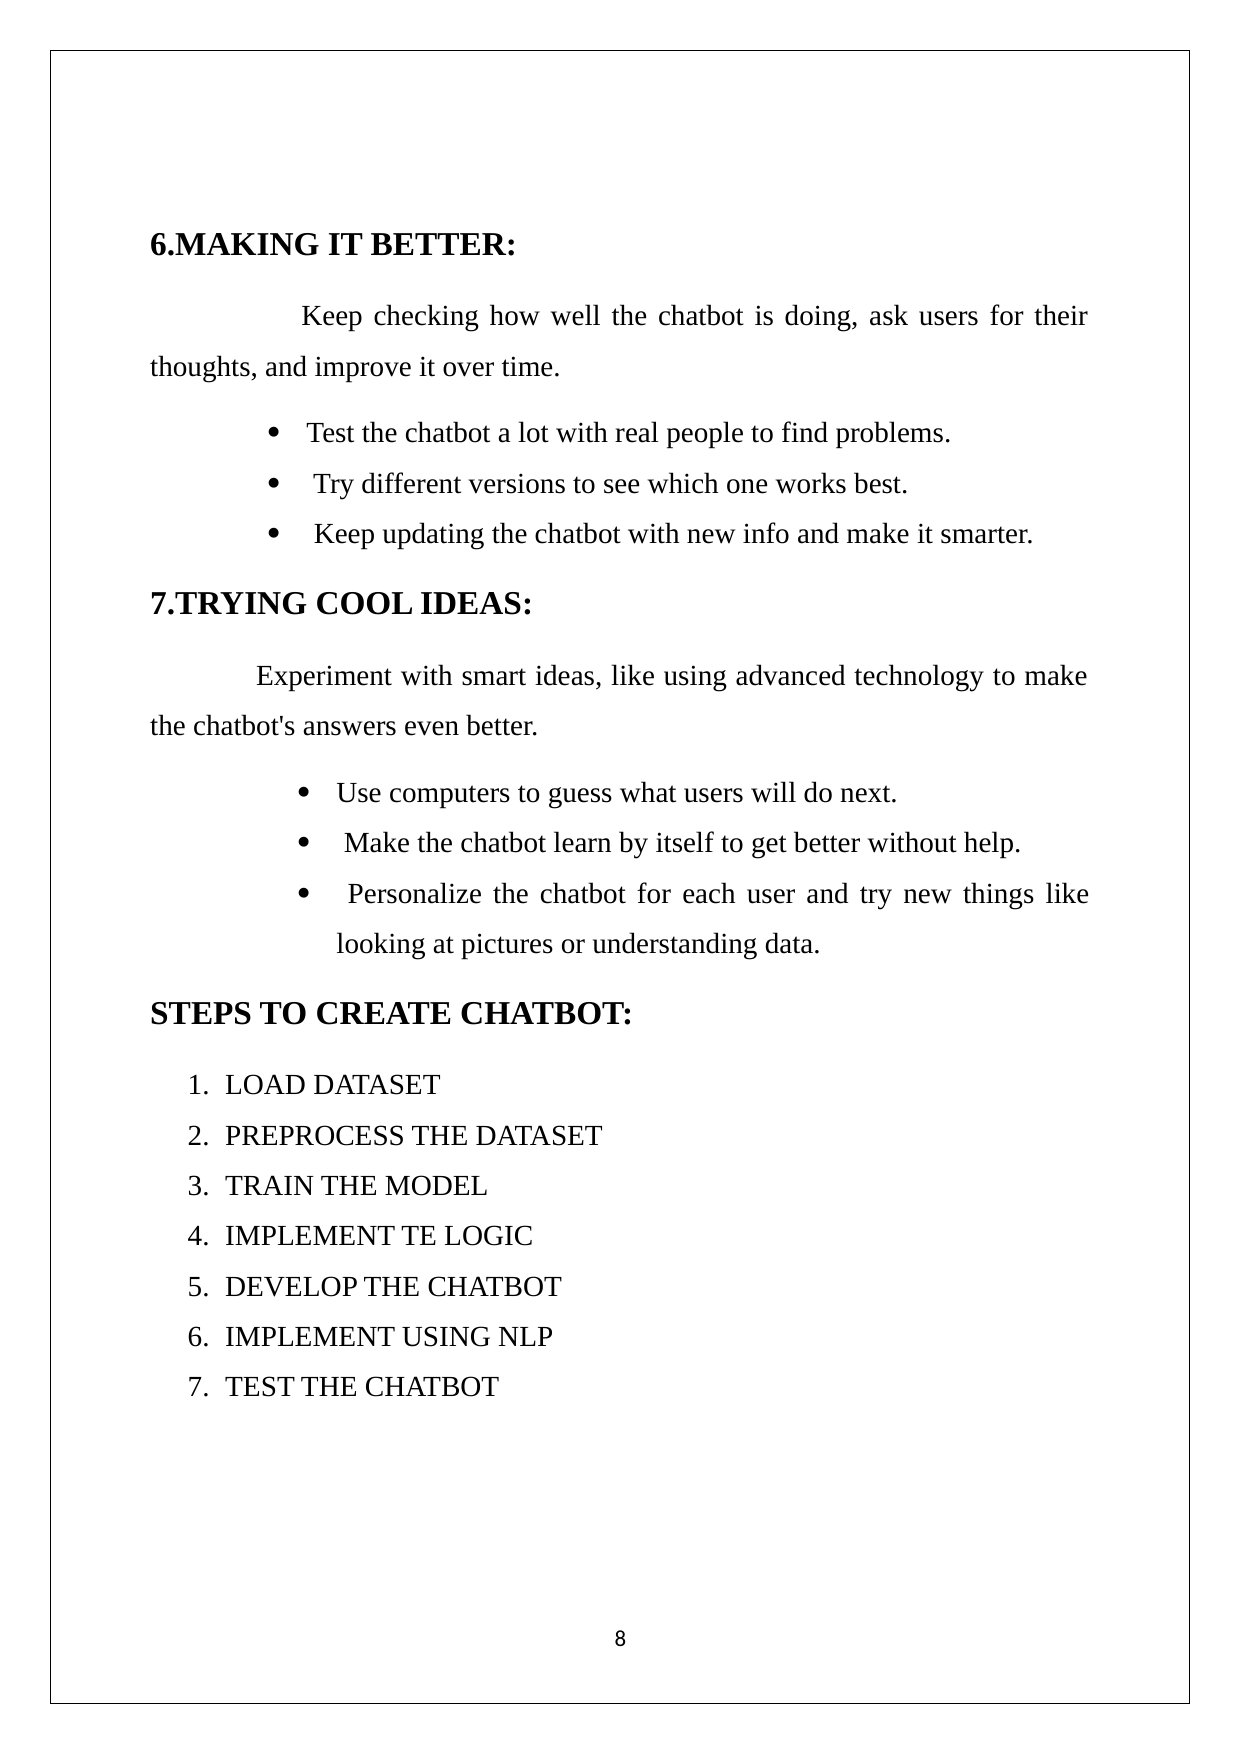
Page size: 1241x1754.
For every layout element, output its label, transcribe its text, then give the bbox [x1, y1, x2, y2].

list LOAD DATASET [187, 1067, 1090, 1101]
list IMPLEMENT USING NLP [187, 1319, 1090, 1352]
text STEPS TO CREATE CHATBOT: [150, 993, 1090, 1032]
list TRAIN THE MODEL [187, 1168, 1090, 1202]
text 7.TRYING COOL IDEAS: [150, 583, 1090, 622]
list PREPROCESS THE DATASET [187, 1118, 1090, 1151]
list TEST THE CHATBOT [187, 1369, 1090, 1403]
list Keep updating the chatbot with new info and make it smarter. [269, 516, 1090, 550]
text Experiment with smart ideas, like using advanced technology to make the chatbot's answers even better. [150, 658, 1090, 742]
list Make the chatbot learn by itself to get better without help. [299, 825, 1090, 859]
list Test the chatbot a lot with real people to find problems. [269, 416, 1090, 449]
list Personalize the chatbot for each user and try new things like looking at pictures or understanding data. [299, 876, 1090, 960]
list IMPLEMENT TE LOGIC [187, 1218, 1090, 1252]
text 6.MAKING IT BETTER: [150, 224, 1090, 262]
list Try different versions to see which one works best. [269, 466, 1090, 500]
list Use computers to guess what users will do next. [299, 775, 1090, 809]
list DEVELOP THE CHATBOT [187, 1269, 1090, 1302]
text Keep checking how well the chatbot is doing, ask users for their thoughts, and improve it over time. [150, 298, 1090, 382]
